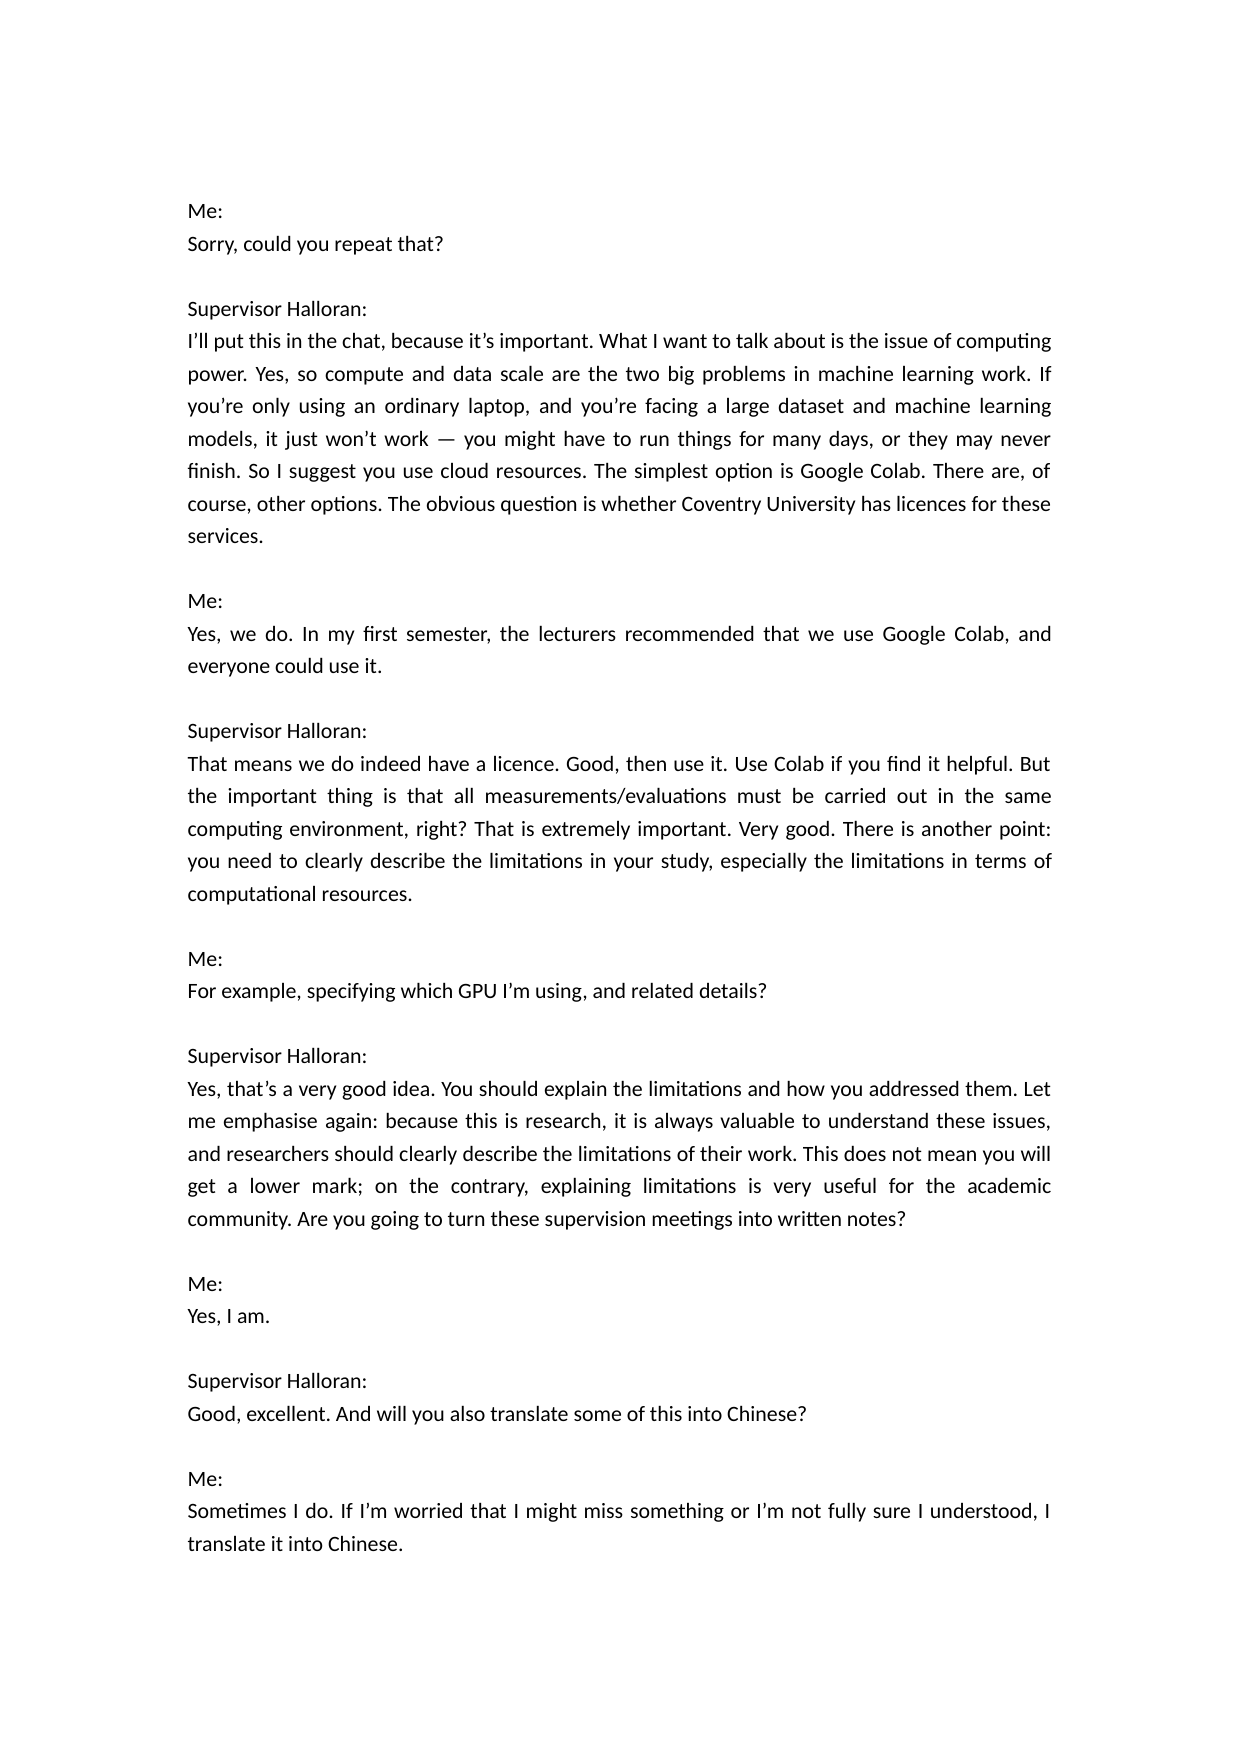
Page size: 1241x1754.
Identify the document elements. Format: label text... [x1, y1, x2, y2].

text Me: [187, 1462, 1053, 1494]
text Me: [187, 584, 1053, 617]
text Yes, we do. In my first semester, the lecturers recommended that we use Google Colab, and everyone could use it. [187, 617, 1053, 682]
text Supervisor Halloran: [187, 292, 1053, 324]
text Supervisor Halloran: [187, 1364, 1053, 1397]
text That means we do indeed have a licence. Good, then use it. Use Colab if you find it helpful. But the important thing is that all measurements/evaluations must be carried out in the same computing environment, right? That is extremely important. Very good. There is another point: you need to clearly describe the limitations in your study, especially the limitations in terms of computational resources. [187, 747, 1053, 909]
text Sometimes I do. If I’m worried that I might miss something or I’m not fully sure I understood, I translate it into Chinese. [187, 1494, 1053, 1559]
text Yes, I am. [187, 1299, 1053, 1332]
text Me: [187, 1267, 1053, 1299]
text Supervisor Halloran: [187, 1039, 1053, 1072]
text For example, specifying which GPU I’m using, and related details? [187, 974, 1053, 1007]
text Yes, that’s a very good idea. You should explain the limitations and how you addressed them. Let me emphasise again: because this is research, it is always valuable to understand these issues, and researchers should clearly describe the limitations of their work. This does not mean you will get a lower mark; on the contrary, explaining limitations is very useful for the academic community. Are you going to turn these supervision meetings into written notes? [187, 1072, 1053, 1234]
text Me: [187, 942, 1053, 974]
text Me: [187, 194, 1053, 227]
text Supervisor Halloran: [187, 714, 1053, 747]
text I’ll put this in the chat, because it’s important. What I want to talk about is the issue of computing power. Yes, so compute and data scale are the two big problems in machine learning work. If you’re only using an ordinary laptop, and you’re facing a large dataset and machine learning models, it just won’t work — you might have to run things for many days, or they may never finish. So I suggest you use cloud resources. The simplest option is Google Colab. There are, of course, other options. The obvious question is whether Coventry University has licences for these services. [187, 324, 1053, 552]
text Good, excellent. And will you also translate some of this into Chinese? [187, 1397, 1053, 1429]
text Sorry, could you repeat that? [187, 227, 1053, 259]
